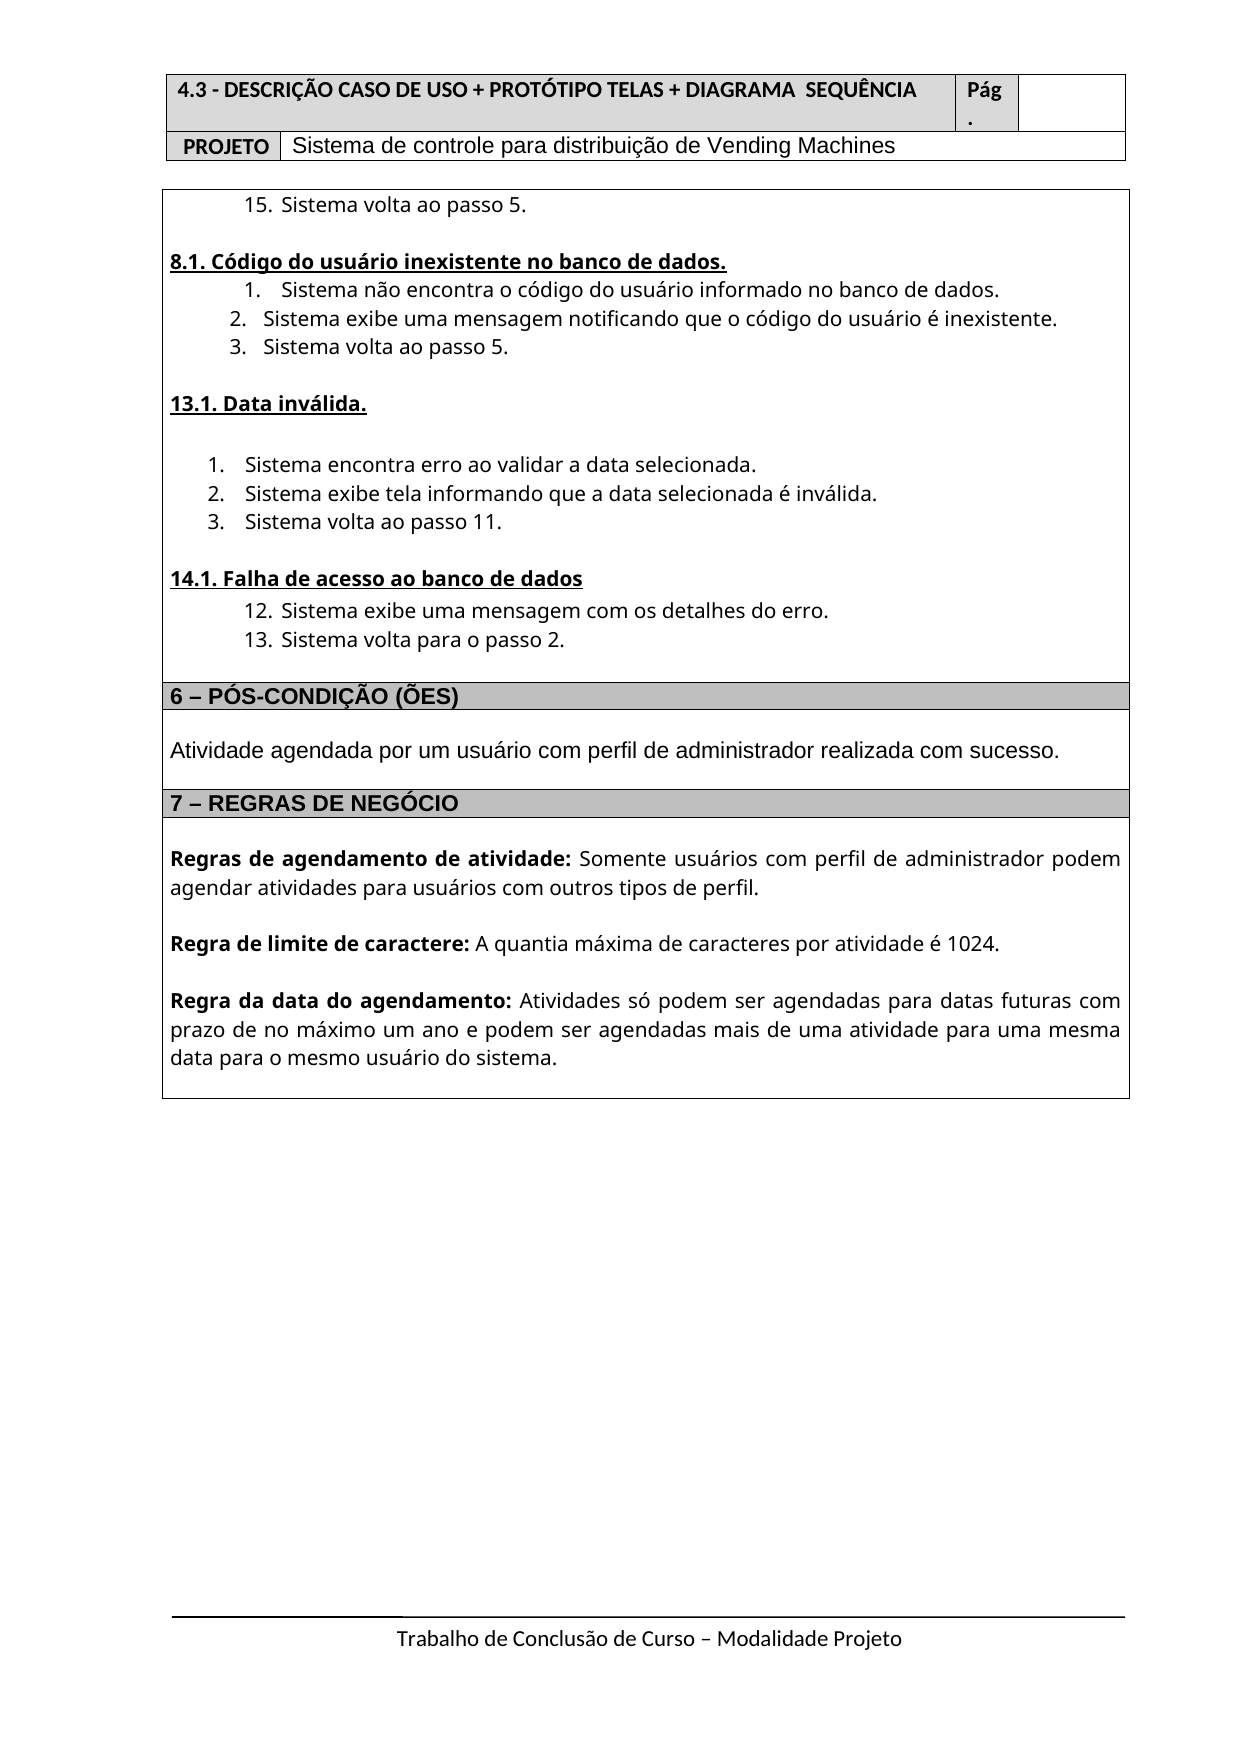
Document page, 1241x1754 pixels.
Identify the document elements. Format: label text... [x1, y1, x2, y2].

table_cell Atividade agendada por um usuário com perfil de administrador realizada com sucesso. [163, 710, 1129, 789]
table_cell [163, 190, 1129, 682]
table_cell 6 – PÓS-CONDIÇÃO (ÕES) [163, 683, 1129, 709]
table_cell Regras de agendamento de atividade: Somente usuários com perfil de administrador podem agendar atividades para usuários com outros tipos de perfil. Regra de limite de caractere: A quantia máxima de caracteres por atividade é 1024. Regra da data do agendamento: Atividades só podem ser agendadas para datas futuras com prazo de no máximo um ano e podem ser agendadas mais de uma atividade para uma mesma data para o mesmo usuário do sistema. [163, 818, 1129, 1098]
table_cell 7 – REGRAS DE NEGÓCIO [163, 790, 1129, 817]
